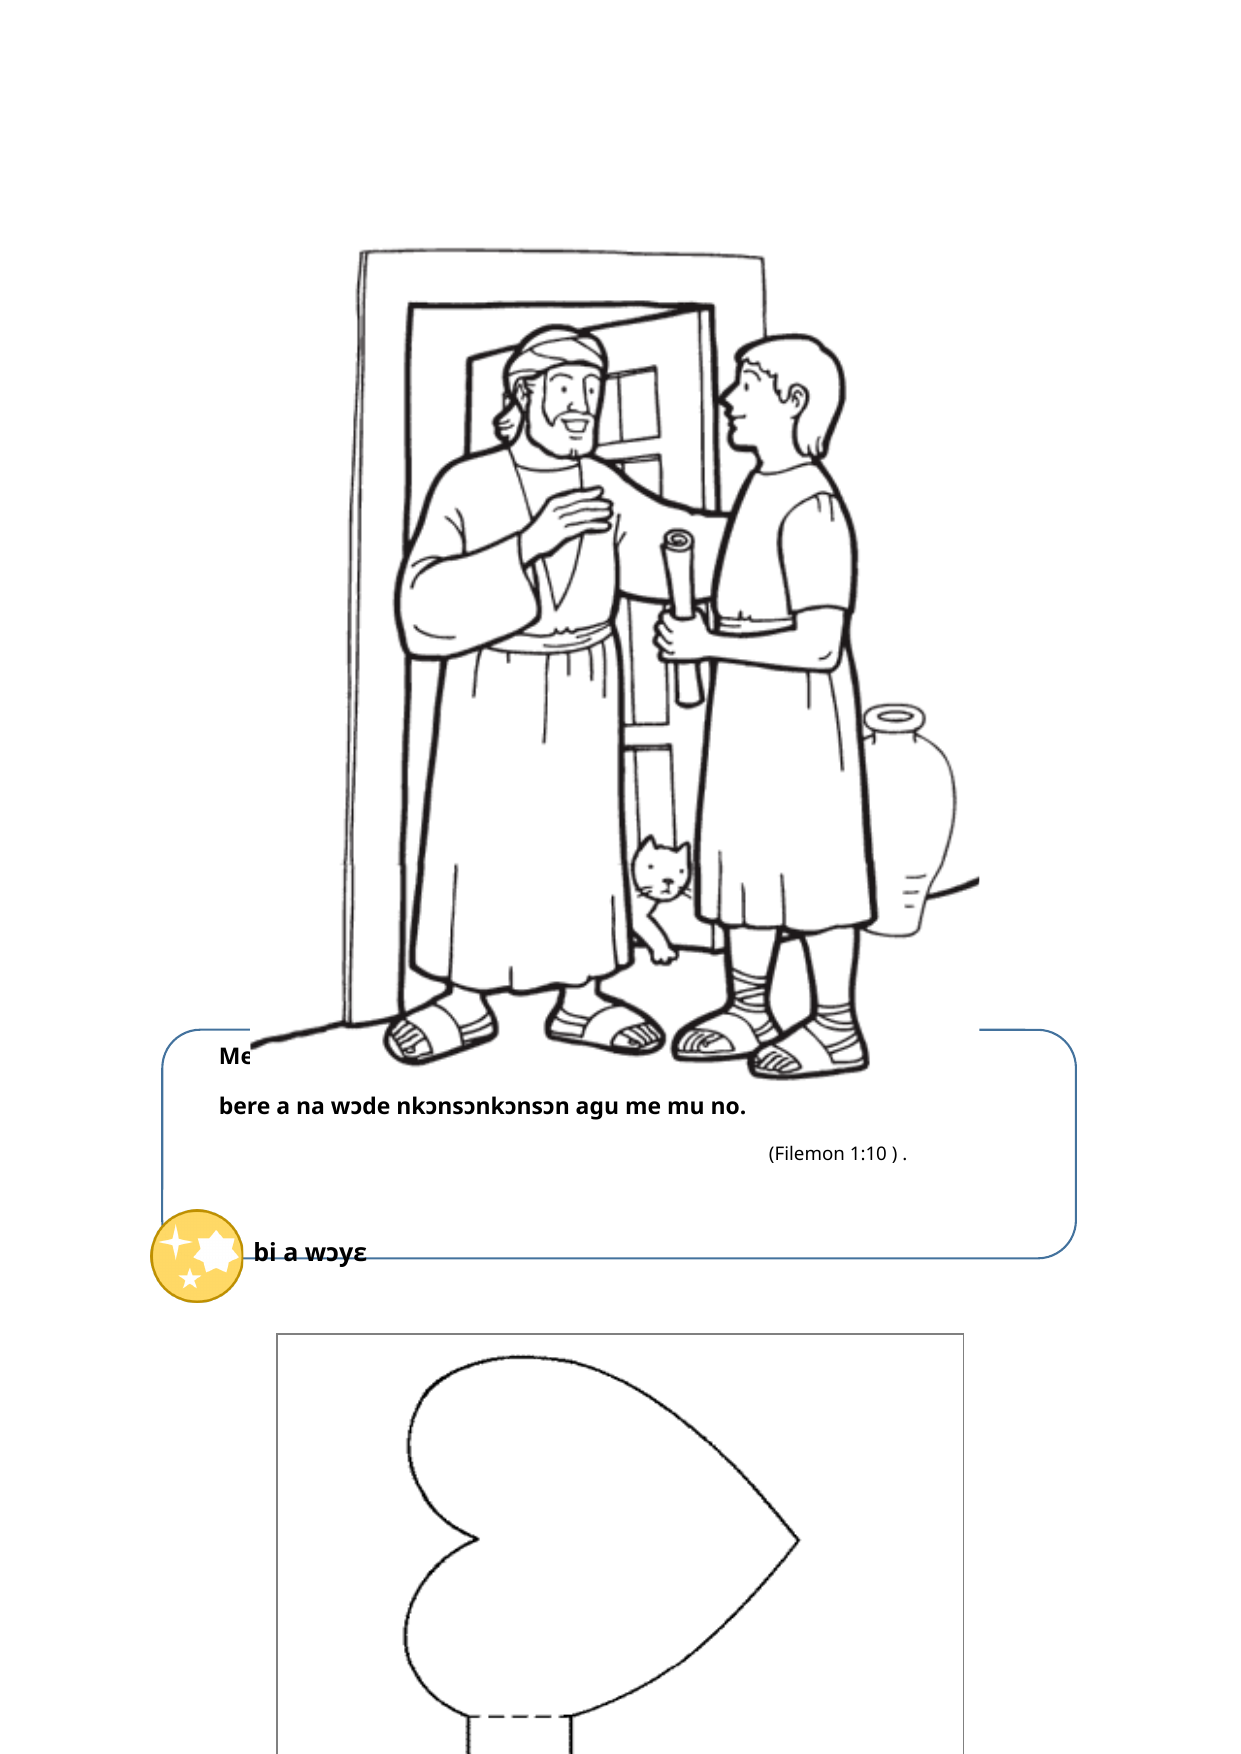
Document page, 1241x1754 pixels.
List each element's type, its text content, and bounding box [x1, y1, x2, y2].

picture [250, 240, 980, 1096]
text bi a wɔyɛ [244, 1235, 1090, 1269]
text (Filemon 1:10 ) . [150, 1141, 1090, 1166]
text bere a na wɔde nkɔnsɔnkɔnsɔn agu me mu no. [150, 1090, 1090, 1121]
picture [278, 1335, 963, 1754]
picture [150, 1209, 244, 1303]
